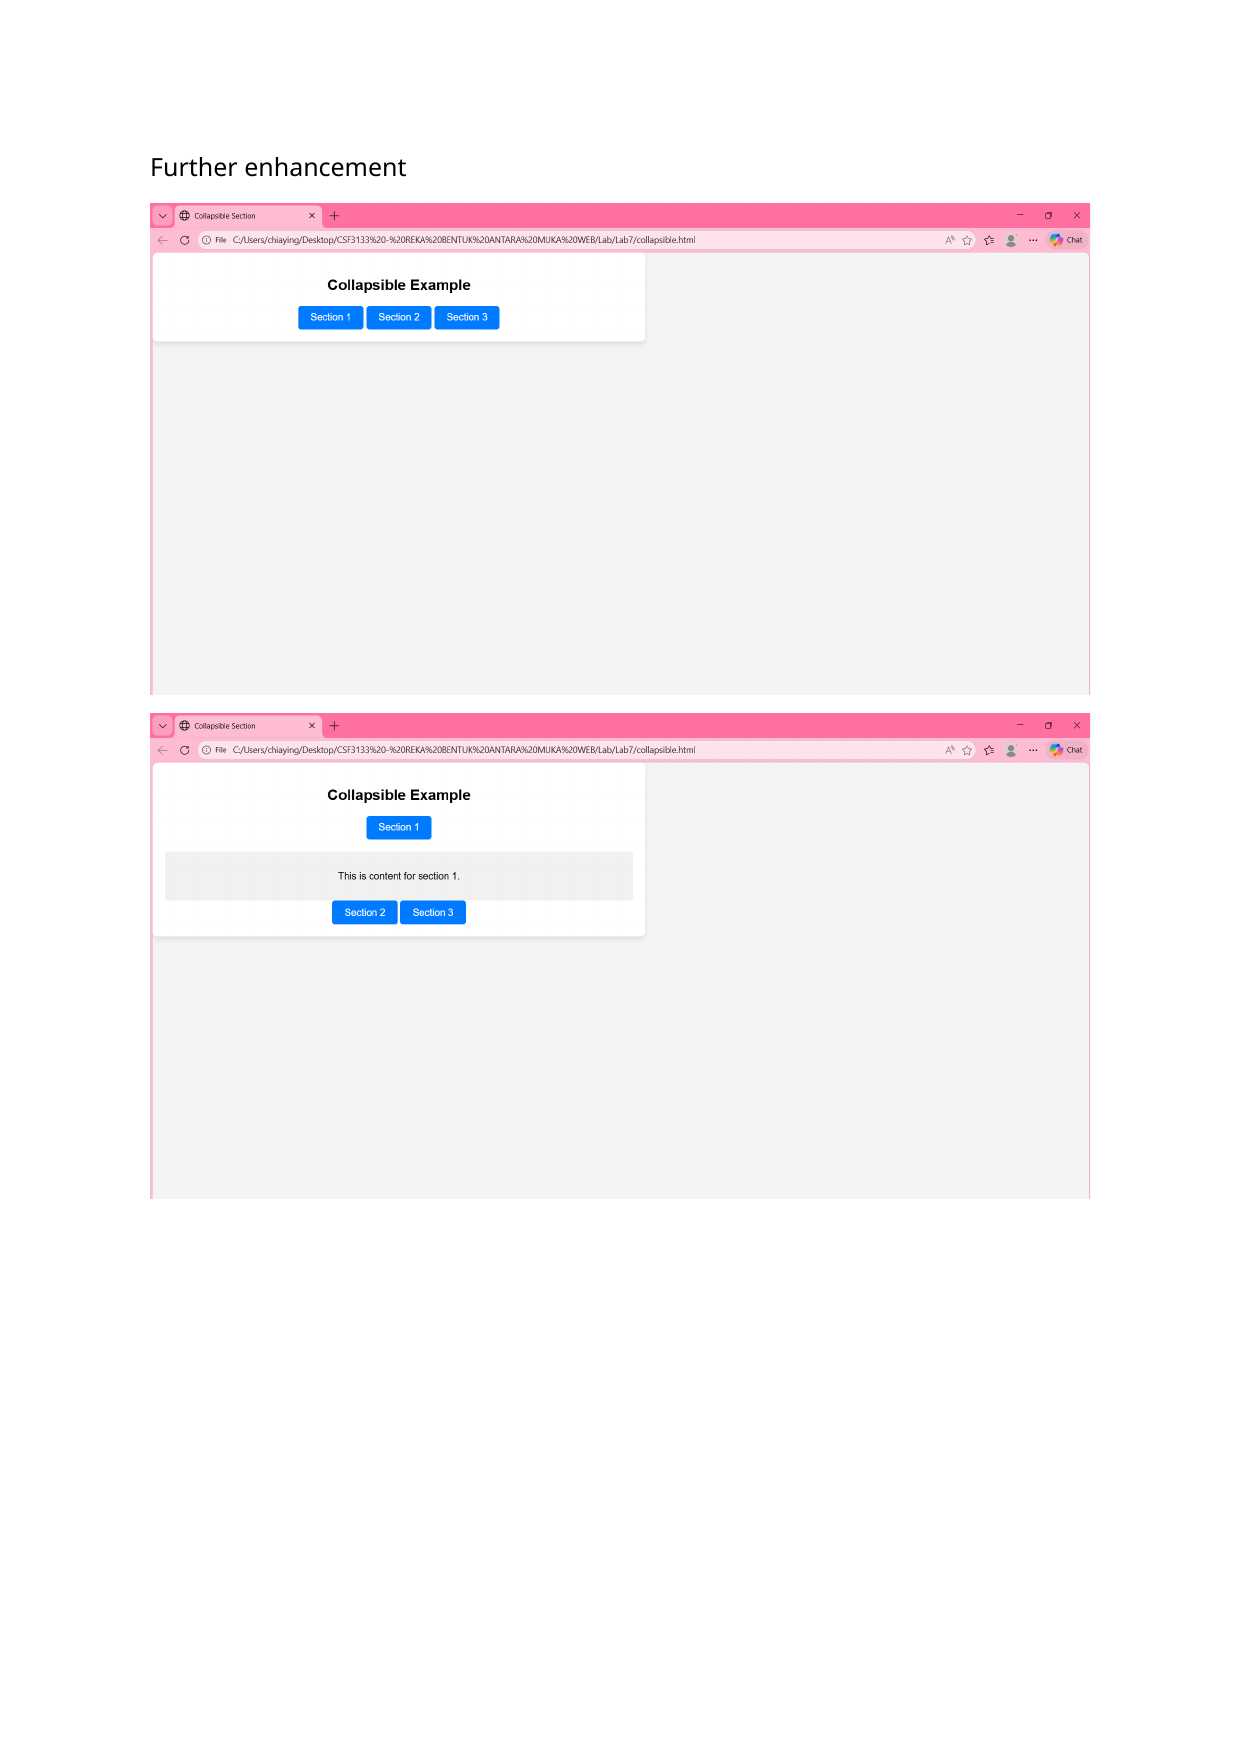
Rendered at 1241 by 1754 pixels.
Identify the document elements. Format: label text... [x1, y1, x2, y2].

text Further enhancement [150, 150, 1090, 184]
picture [150, 203, 1091, 695]
picture [150, 713, 1091, 1199]
